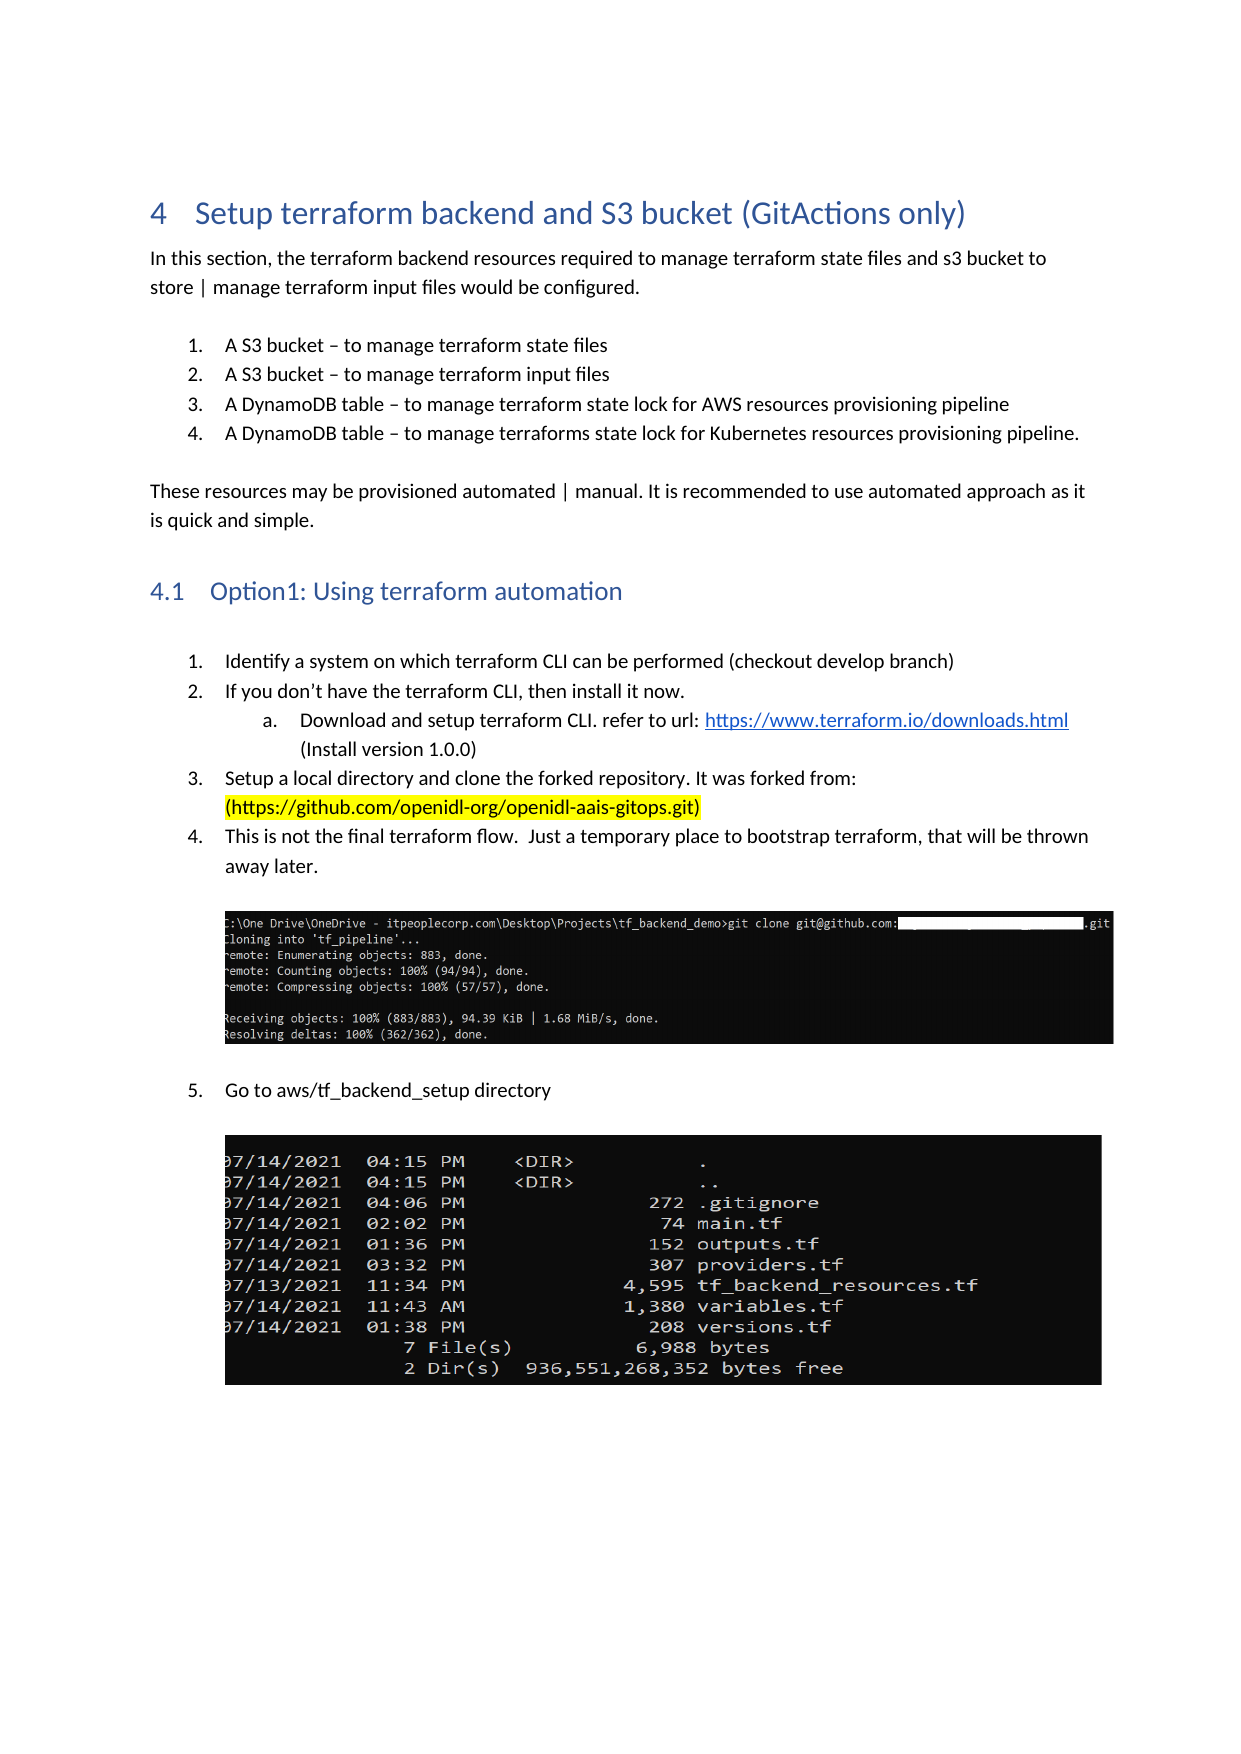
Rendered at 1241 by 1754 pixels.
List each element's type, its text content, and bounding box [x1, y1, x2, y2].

list A DynamoDB table – to manage terraform state lock for AWS resources provisioning pipeline [187, 391, 1090, 416]
picture [225, 1135, 1102, 1385]
picture [225, 911, 1115, 1044]
list Setup a local directory and clone the forked repository. It was forked from: (https://github.com/openidl-org/openidl-aais-gitops.git) [187, 765, 1090, 820]
list Download and setup terraform CLI. refer to url: https://www.terraform.io/downloads.html (Install version 1.0.0) [262, 707, 1090, 762]
list If you don’t have the terraform CLI, then install it now. [187, 678, 1090, 703]
list This is not the final terraform flow. Just a temporary place to bootstrap terraform, that will be thrown away later. [187, 824, 1090, 878]
text These resources may be provisioned automated | manual. It is recommended to use automated approach as it is quick and simple. [150, 478, 1090, 533]
subtitle Setup terraform backend and S3 bucket (GitActions only) [150, 192, 1090, 232]
text In this section, the terraform backend resources required to manage terraform state files and s3 bucket to store | manage terraform input files would be configured. [150, 245, 1090, 299]
list A S3 bucket – to manage terraform state files [187, 332, 1090, 358]
list A DynamoDB table – to manage terraforms state lock for Kubernetes resources provisioning pipeline. [187, 420, 1090, 445]
subtitle Option1: Using terraform automation [150, 574, 1090, 607]
list Go to aws/tf_backend_setup directory [187, 1077, 1090, 1102]
list Identify a system on which terraform CLI can be performed (checkout develop branch) [187, 649, 1090, 674]
list A S3 bucket – to manage terraform input files [187, 362, 1090, 387]
